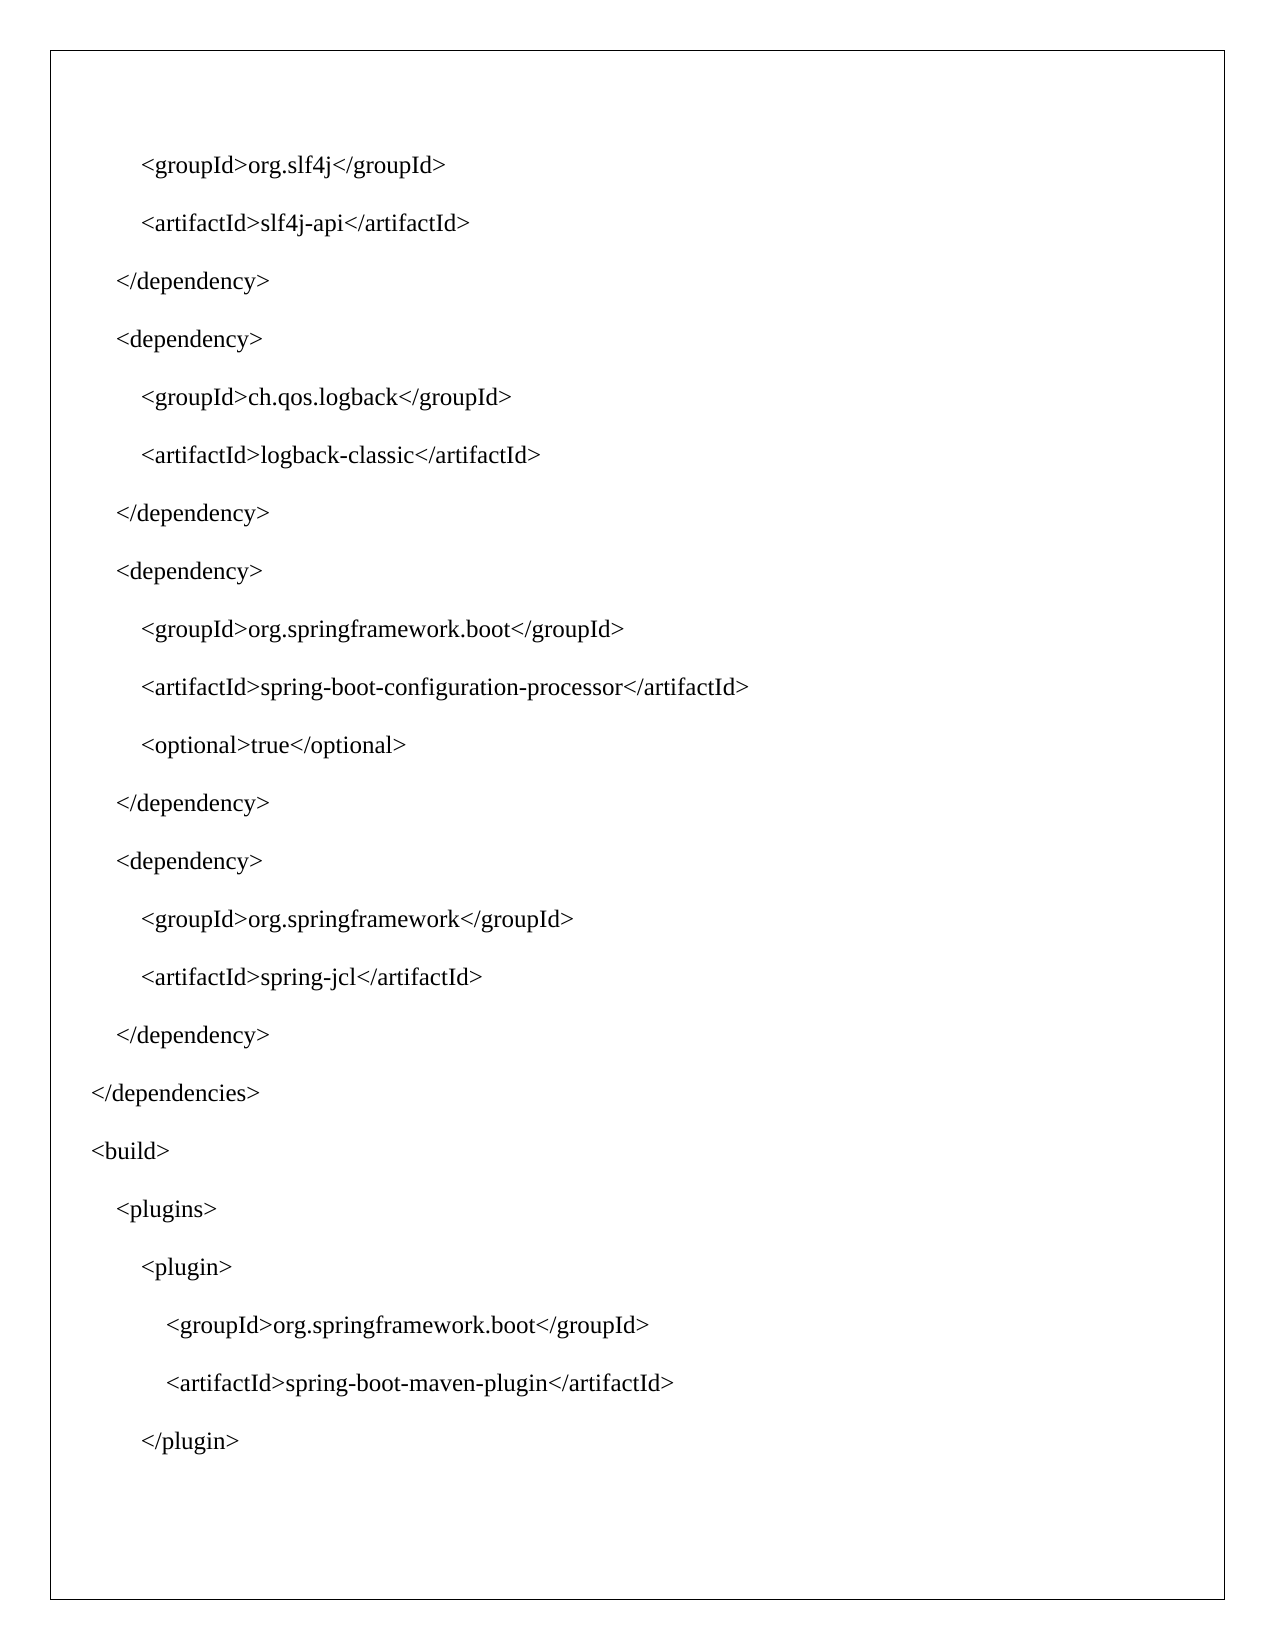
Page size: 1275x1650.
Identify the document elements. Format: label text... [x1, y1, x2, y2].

text </dependency> [66, 498, 1125, 527]
text </dependencies> [66, 1078, 1125, 1107]
text </dependency> [66, 788, 1125, 817]
text <groupId>ch.qos.logback</groupId> [66, 382, 1125, 411]
text <optional>true</optional> [66, 730, 1125, 759]
text <dependency> [66, 846, 1125, 875]
text <dependency> [66, 556, 1125, 585]
text <build> [66, 1136, 1125, 1165]
text <artifactId>slf4j-api</artifactId> [66, 208, 1125, 237]
text </plugin> [66, 1426, 1125, 1455]
text <groupId>org.springframework.boot</groupId> [66, 1310, 1125, 1339]
text <groupId>org.slf4j</groupId> [66, 150, 1125, 179]
text <artifactId>spring-jcl</artifactId> [66, 962, 1125, 991]
text <artifactId>logback-classic</artifactId> [66, 440, 1125, 469]
text <dependency> [66, 324, 1125, 353]
text </dependency> [66, 1020, 1125, 1049]
text <plugin> [66, 1252, 1125, 1281]
text <artifactId>spring-boot-maven-plugin</artifactId> [66, 1368, 1125, 1397]
text </dependency> [66, 266, 1125, 295]
text <groupId>org.springframework.boot</groupId> [66, 614, 1125, 643]
text <plugins> [66, 1194, 1125, 1223]
text <groupId>org.springframework</groupId> [66, 904, 1125, 933]
text <artifactId>spring-boot-configuration-processor</artifactId> [66, 672, 1125, 701]
